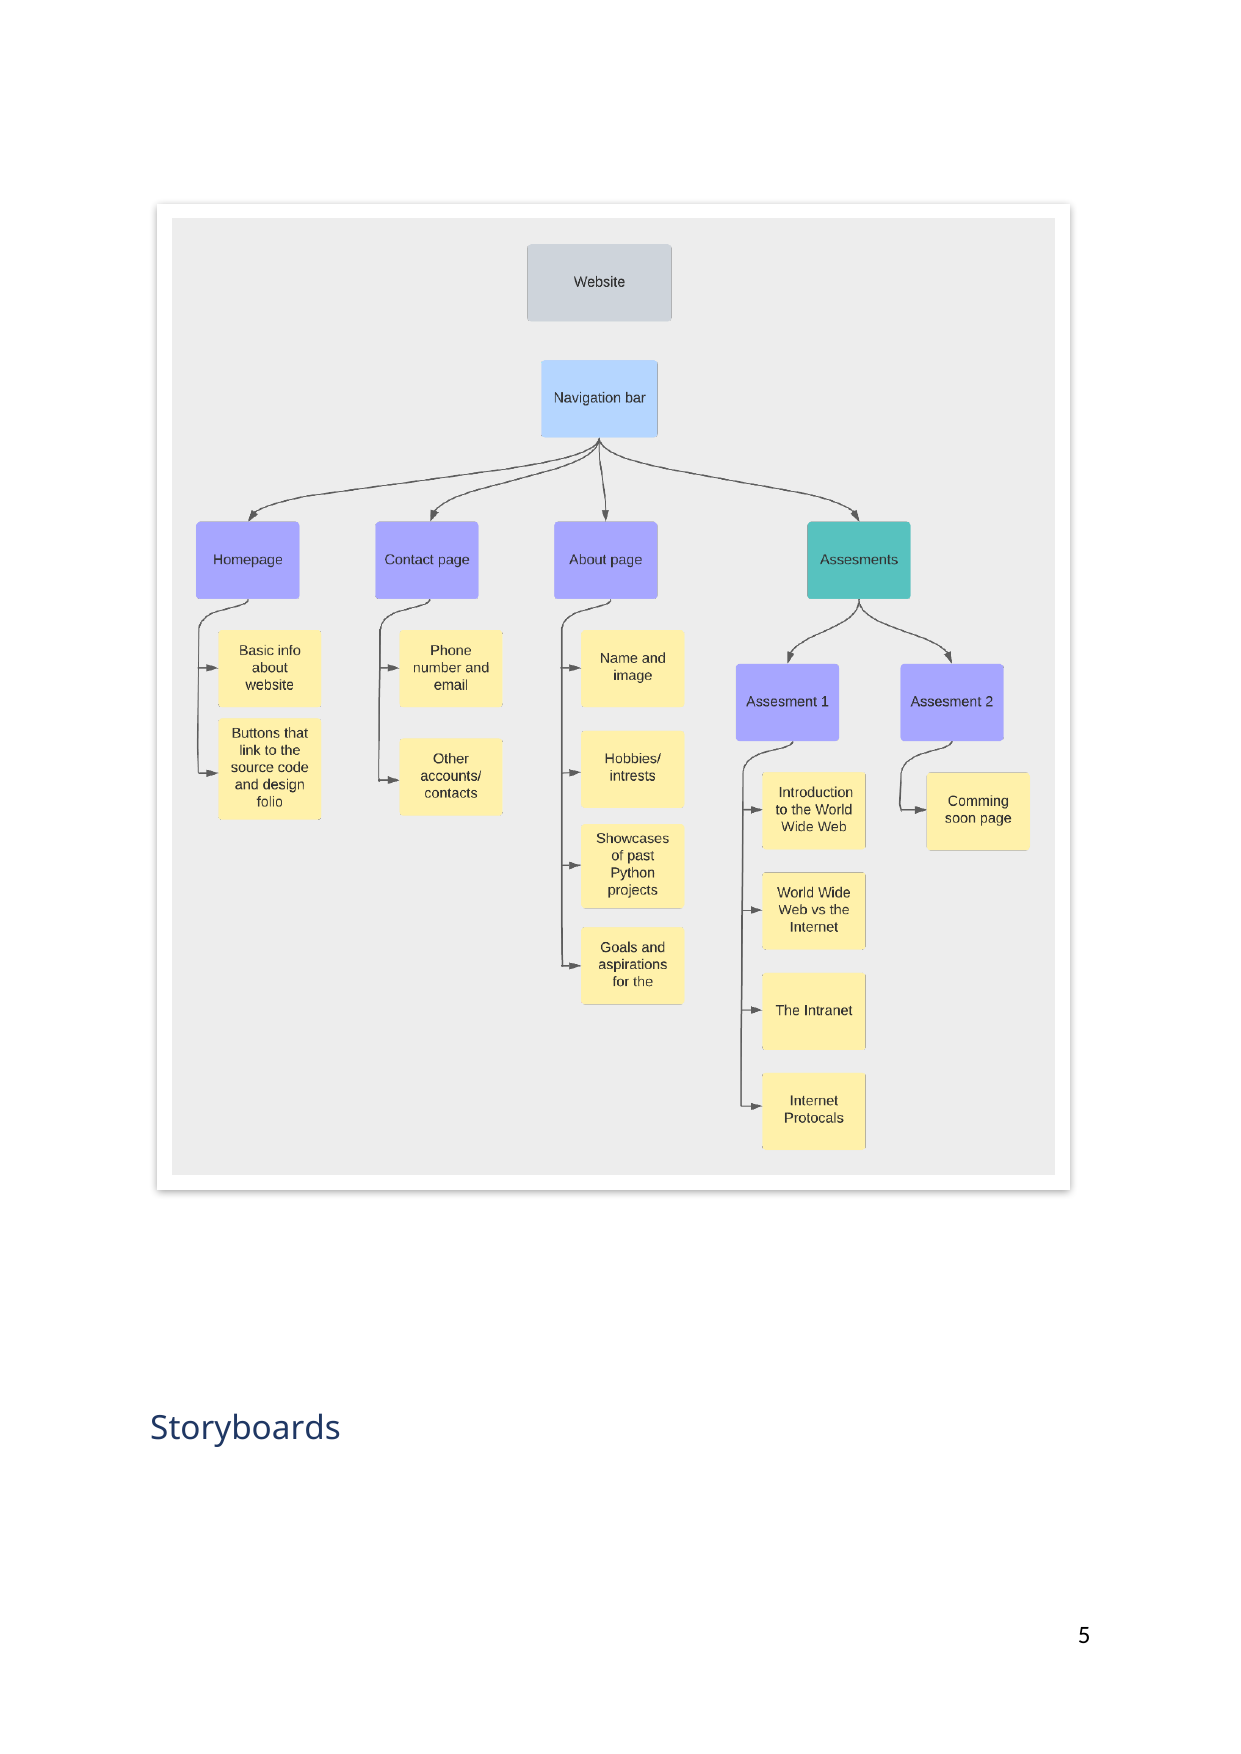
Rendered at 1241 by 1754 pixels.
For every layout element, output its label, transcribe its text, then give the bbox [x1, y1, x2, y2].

subtitle Storyboards [150, 1404, 1090, 1449]
picture [172, 218, 1055, 1175]
